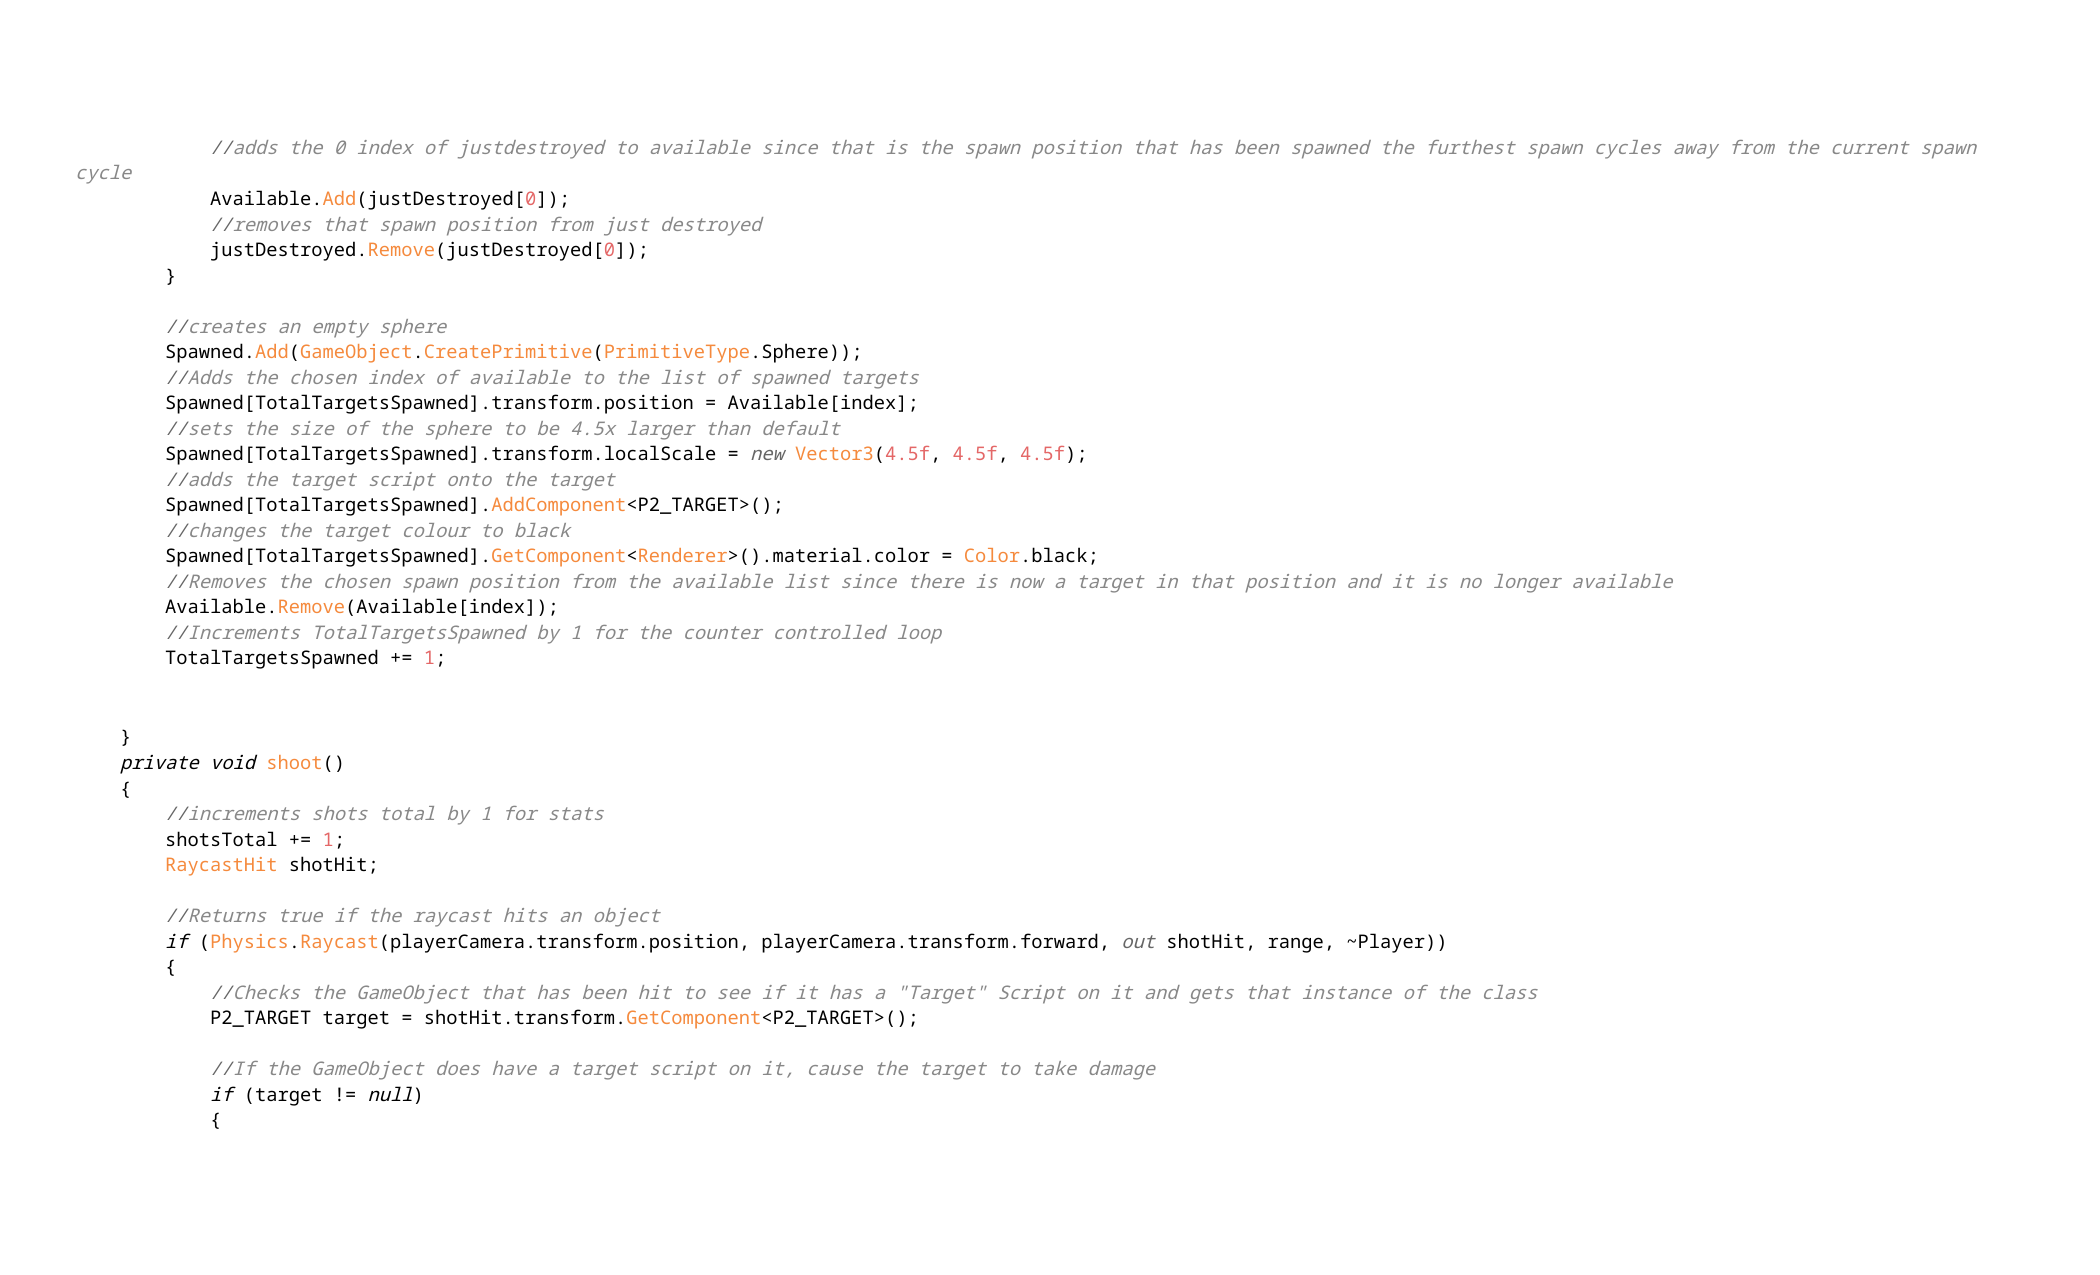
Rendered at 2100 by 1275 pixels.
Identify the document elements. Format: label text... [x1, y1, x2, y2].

text //Increments TotalTargetsSpawned by 1 for the counter controlled loop [75, 619, 2025, 645]
text RaycastHit shotHit; [75, 851, 2025, 877]
text //If the GameObject does have a target script on it, cause the target to take damage [75, 1056, 2025, 1081]
text //Removes the chosen spawn position from the available list since there is now a target in that position and it is no longer available [75, 568, 2025, 594]
text { [75, 1107, 2025, 1132]
text TotalTargetsSpawned += 1; [75, 645, 2025, 670]
text justDestroyed.Remove(justDestroyed[0]); [75, 236, 2025, 262]
text //adds the target script onto the target [75, 466, 2025, 492]
text //adds the 0 index of justdestroyed to available since that is the spawn position that has been spawned the furthest spawn cycles away from the current spawn cycle [75, 134, 2025, 185]
text //sets the size of the sphere to be 4.5x larger than default [75, 415, 2025, 441]
text P2_TARGET target = shotHit.transform.GetComponent<P2_TARGET>(); [75, 1004, 2025, 1030]
text Available.Remove(Available[index]); [75, 594, 2025, 619]
text } [75, 262, 2025, 287]
text //increments shots total by 1 for stats [75, 800, 2025, 826]
text if (Physics.Raycast(playerCamera.transform.position, playerCamera.transform.forward, out shotHit, range, ~Player)) [75, 928, 2025, 953]
text Available.Add(justDestroyed[0]); [75, 185, 2025, 211]
text //Returns true if the raycast hits an object [75, 902, 2025, 928]
text //changes the target colour to black [75, 517, 2025, 543]
text } [75, 724, 2025, 749]
text private void shoot() [75, 749, 2025, 775]
text Spawned[TotalTargetsSpawned].transform.localScale = new Vector3(4.5f, 4.5f, 4.5f); [75, 441, 2025, 466]
text { [75, 953, 2025, 979]
text { [75, 775, 2025, 800]
text Spawned[TotalTargetsSpawned].AddComponent<P2_TARGET>(); [75, 492, 2025, 517]
text //creates an empty sphere [75, 313, 2025, 338]
text Spawned.Add(GameObject.CreatePrimitive(PrimitiveType.Sphere)); [75, 338, 2025, 364]
text shotsTotal += 1; [75, 826, 2025, 851]
text //Checks the GameObject that has been hit to see if it has a "Target" Script on it and gets that instance of the class [75, 979, 2025, 1004]
text Spawned[TotalTargetsSpawned].transform.position = Available[index]; [75, 389, 2025, 415]
text Spawned[TotalTargetsSpawned].GetComponent<Renderer>().material.color = Color.black; [75, 543, 2025, 568]
text //Adds the chosen index of available to the list of spawned targets [75, 364, 2025, 389]
text if (target != null) [75, 1081, 2025, 1107]
text //removes that spawn position from just destroyed [75, 211, 2025, 236]
